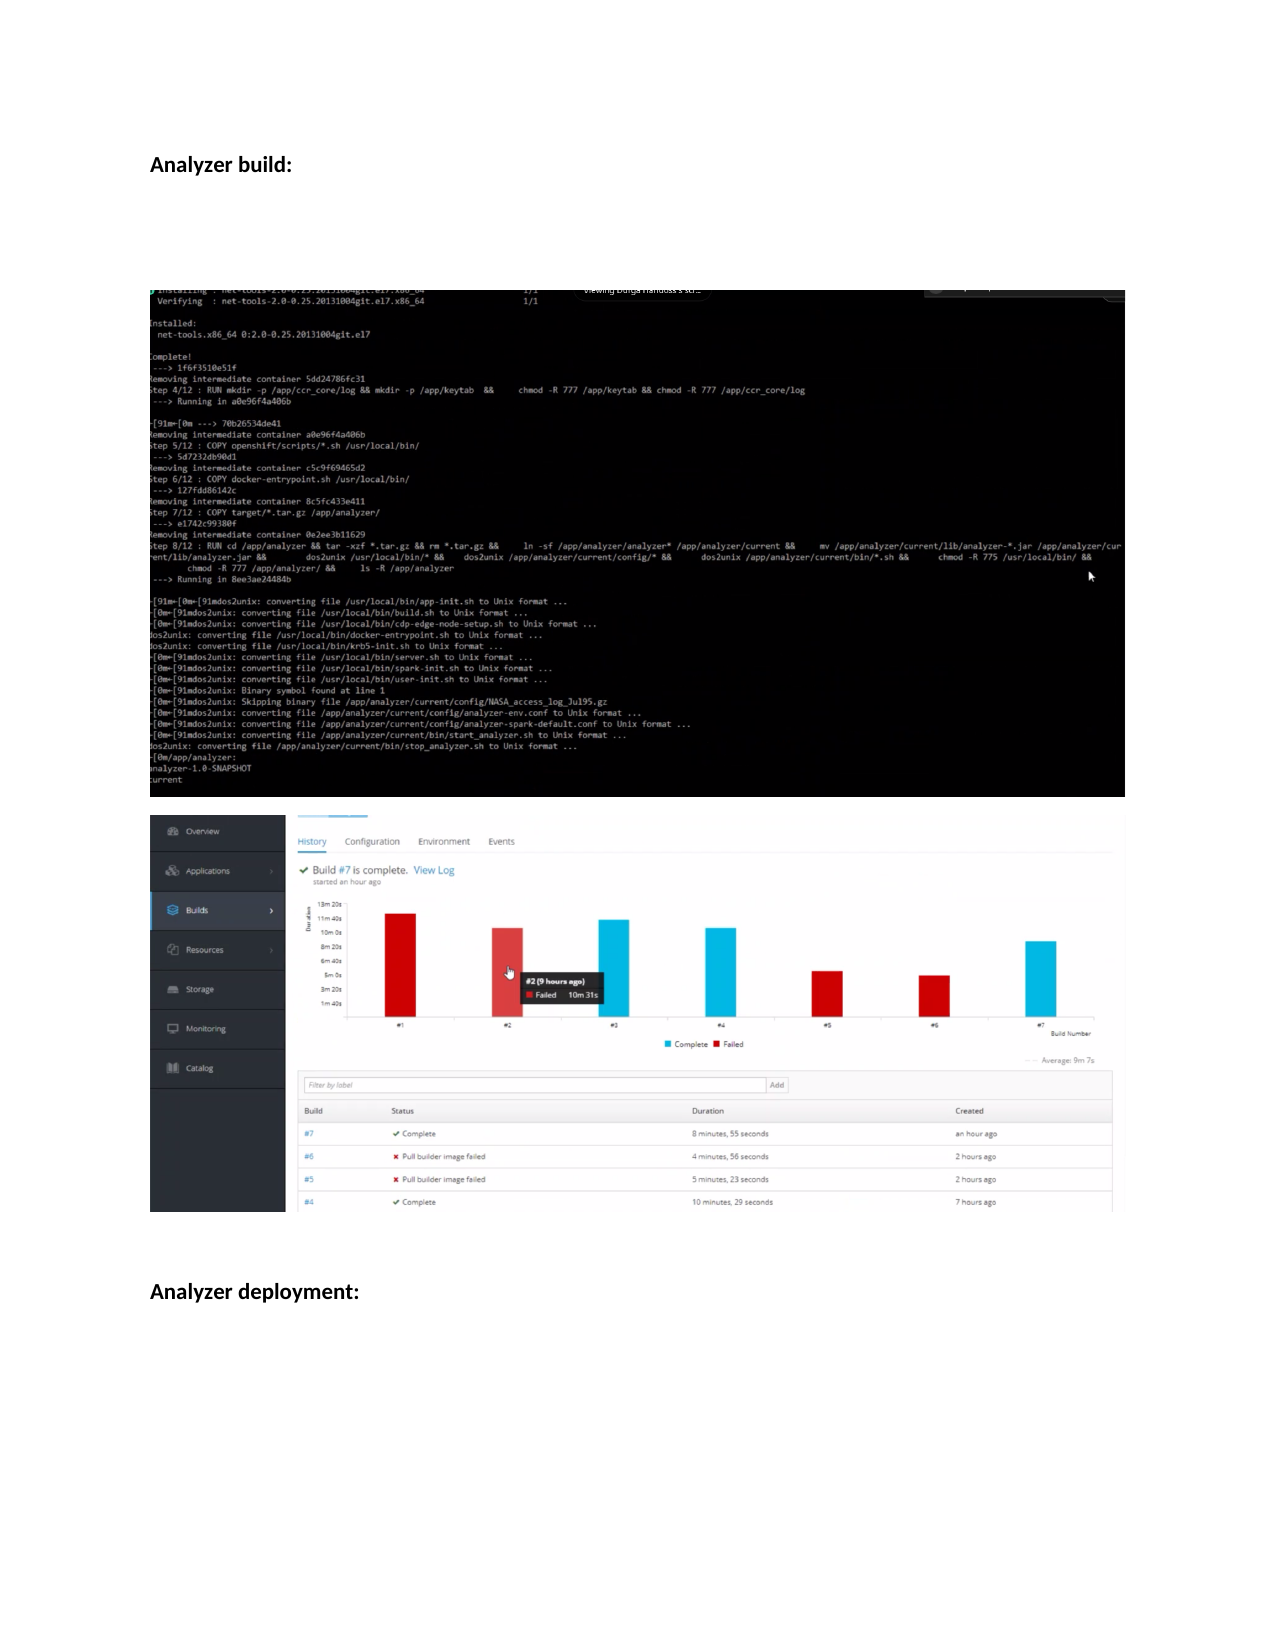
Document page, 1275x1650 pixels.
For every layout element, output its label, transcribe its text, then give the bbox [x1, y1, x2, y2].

text Analyzer deployment: [150, 1277, 1125, 1305]
picture [150, 815, 1125, 1212]
text Analyzer build: [150, 150, 1125, 178]
picture [150, 290, 1125, 797]
